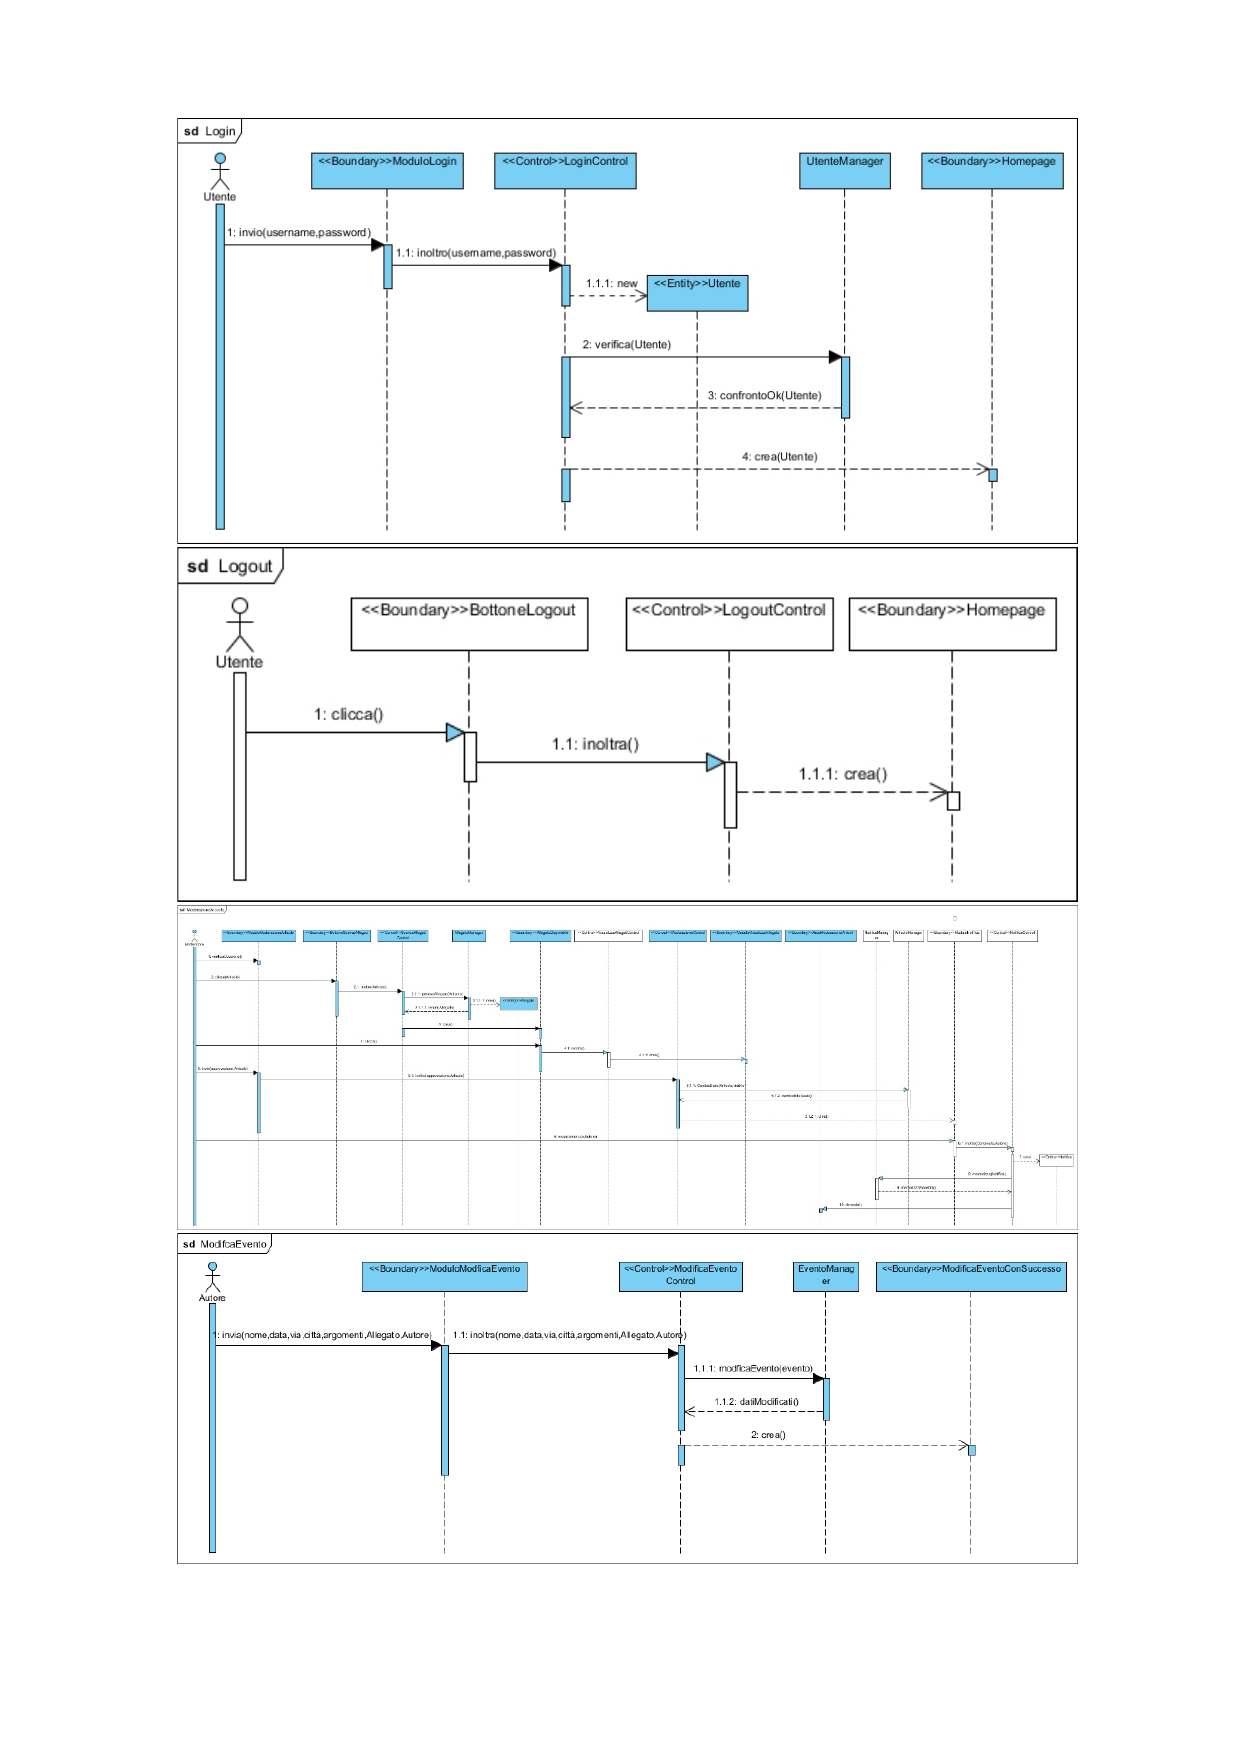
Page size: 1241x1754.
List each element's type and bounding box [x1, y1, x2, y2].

picture [177, 1233, 1078, 1564]
picture [177, 118, 1078, 544]
picture [177, 905, 1078, 1230]
picture [177, 547, 1078, 902]
